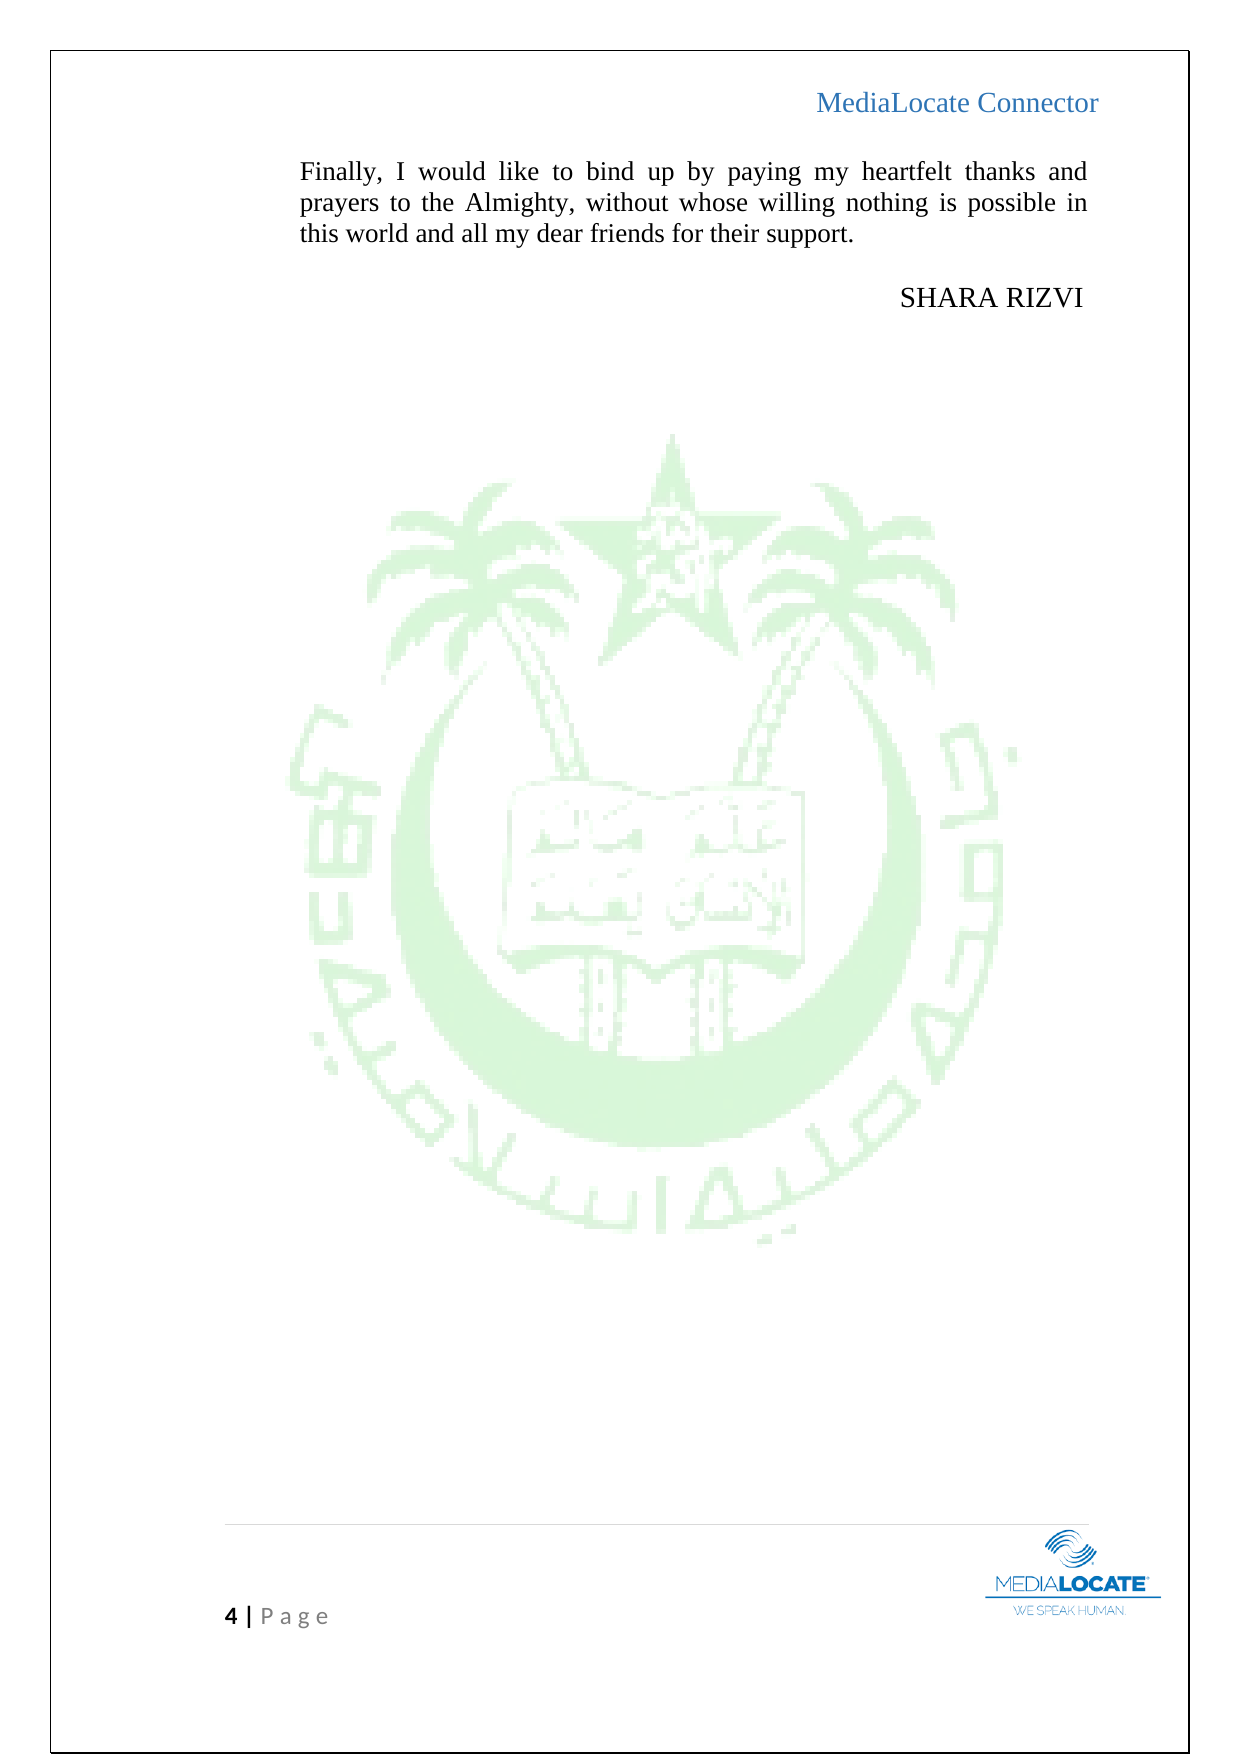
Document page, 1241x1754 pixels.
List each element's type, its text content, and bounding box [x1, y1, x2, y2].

picture [981, 1526, 1165, 1625]
list Finally, I would like to bind up by paying my heartfelt thanks and prayers to the Almighty, without whose willing nothing is possible in this world and all my dear friends for their support. [299, 155, 1089, 249]
text SHARA RIZVI [824, 280, 1089, 313]
